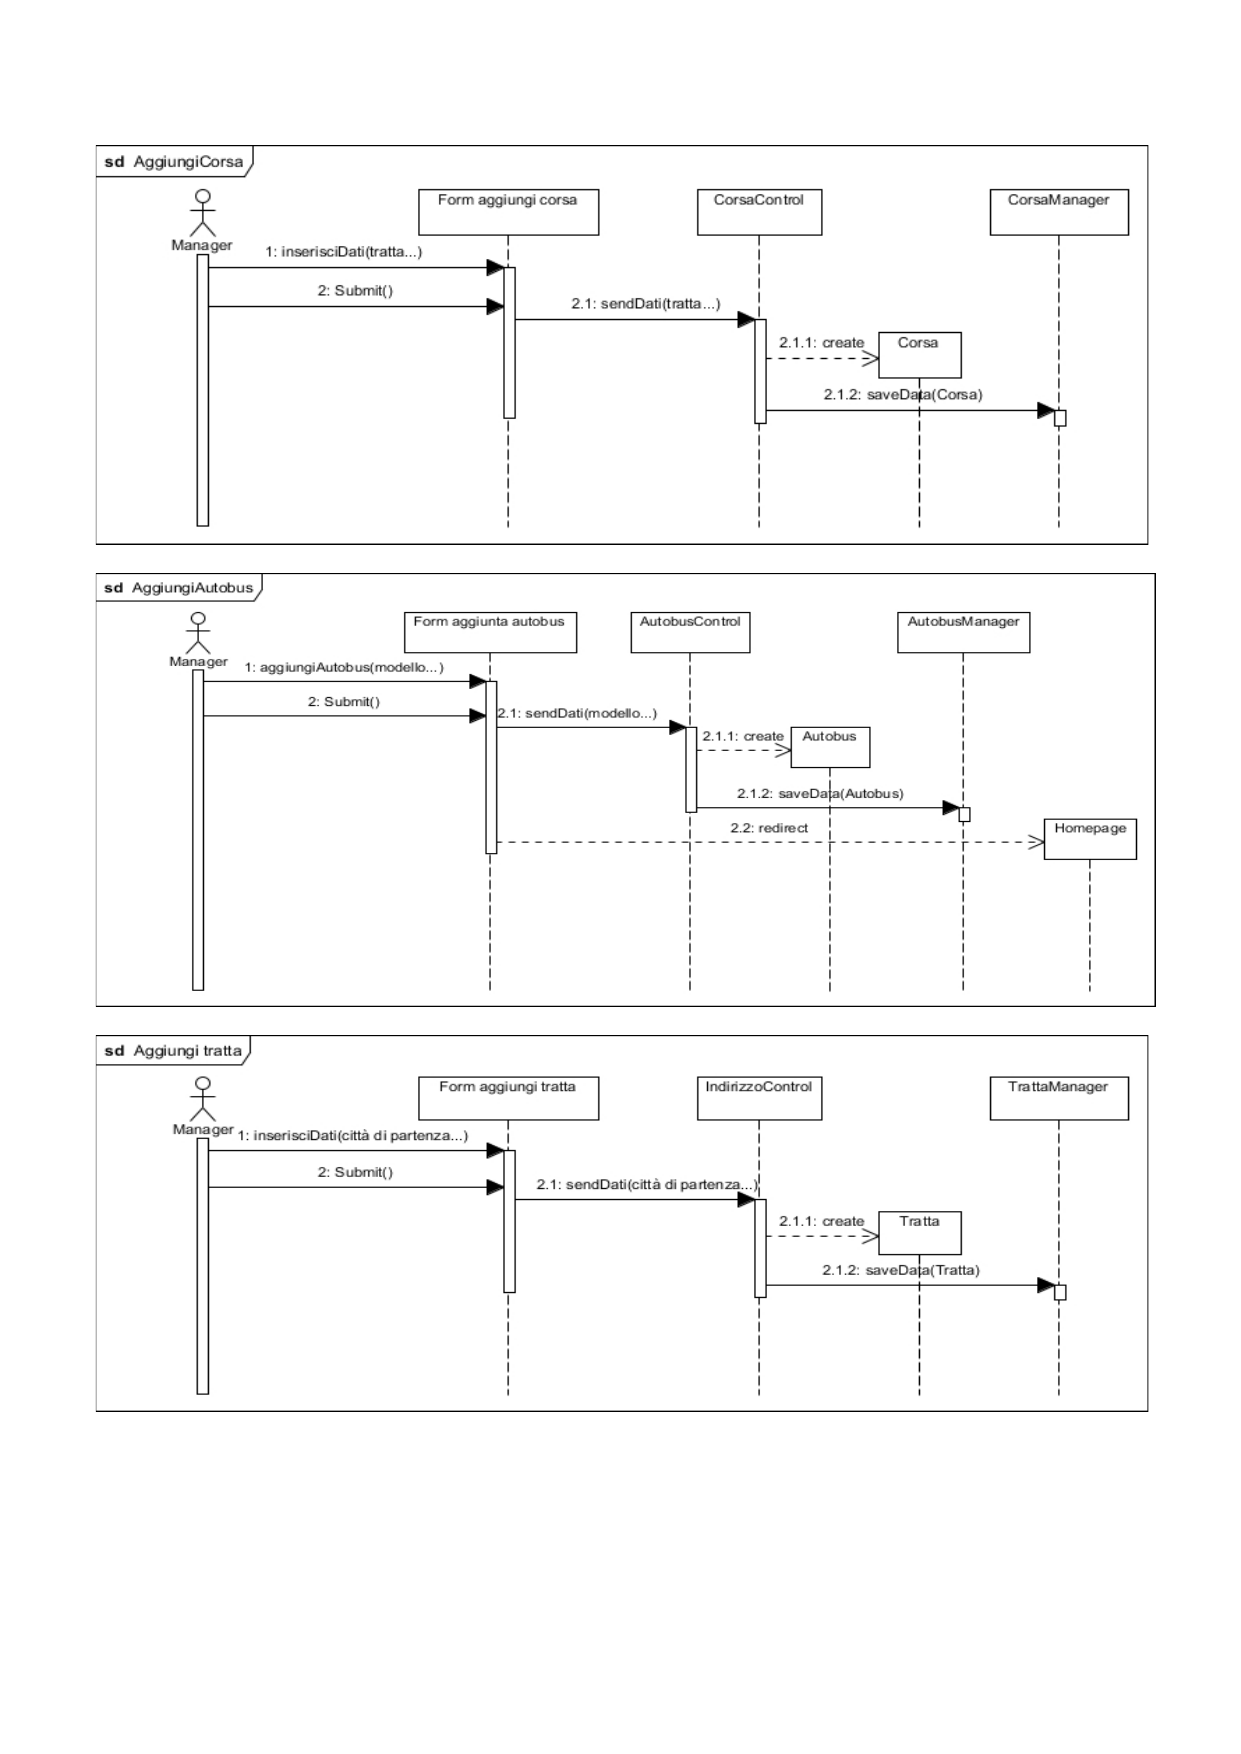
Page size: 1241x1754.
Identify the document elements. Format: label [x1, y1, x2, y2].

picture [95, 145, 1149, 545]
picture [95, 573, 1156, 1007]
picture [95, 1035, 1149, 1412]
